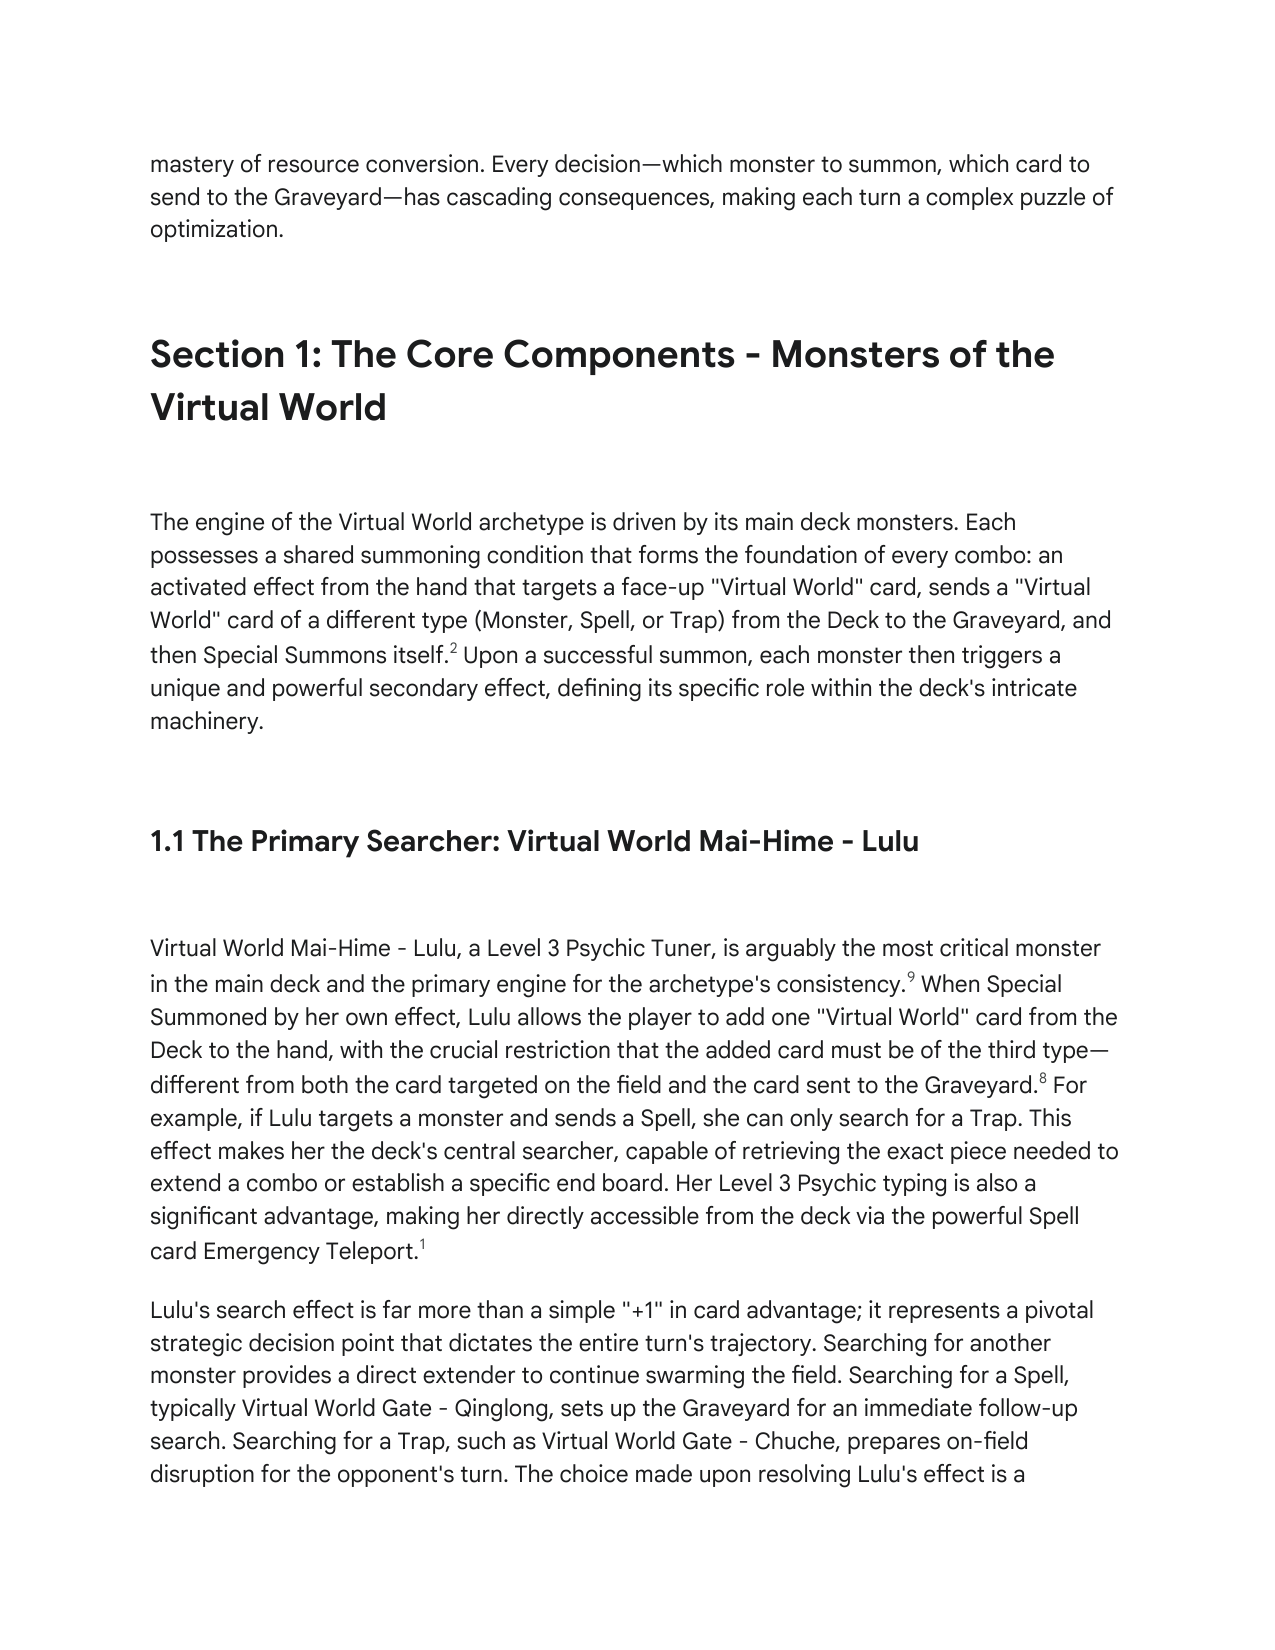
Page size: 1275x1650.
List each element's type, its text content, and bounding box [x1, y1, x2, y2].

text Virtual World Mai-Hime - Lulu, a Level 3 Psychic Tuner, is arguably the most critical monster in the main deck and the primary engine for the archetype's consistency.9 When Special Summoned by her own effect, Lulu allows the player to add one "Virtual World" card from the Deck to the hand, with the crucial restriction that the added card must be of the third type—different from both the card targeted on the field and the card sent to the Graveyard.8 For example, if Lulu targets a monster and sends a Spell, she can only search for a Trap. This effect makes her the deck's central searcher, capable of retrieving the exact piece needed to extend a combo or establish a specific end board. Her Level 3 Psychic typing is also a significant advantage, making her directly accessible from the deck via the powerful Spell card Emergency Teleport.1 [150, 935, 1125, 1267]
subtitle Section 1: The Core Components - Monsters of the Virtual World [150, 331, 1125, 431]
text The engine of the Virtual World archetype is driven by its main deck monsters. Each possesses a shared summoning condition that forms the foundation of every combo: an activated effect from the hand that targets a face-up "Virtual World" card, sends a "Virtual World" card of a different type (Monster, Spell, or Trap) from the Deck to the Graveyard, and then Special Summons itself.2 Upon a successful summon, each monster then triggers a unique and powerful secondary effect, defining its specific role within the deck's intricate machinery. [150, 508, 1125, 736]
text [150, 150, 1125, 244]
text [150, 1296, 1125, 1488]
subtitle 1.1 The Primary Searcher: Virtual World Mai-Hime - Lulu [150, 823, 1125, 859]
